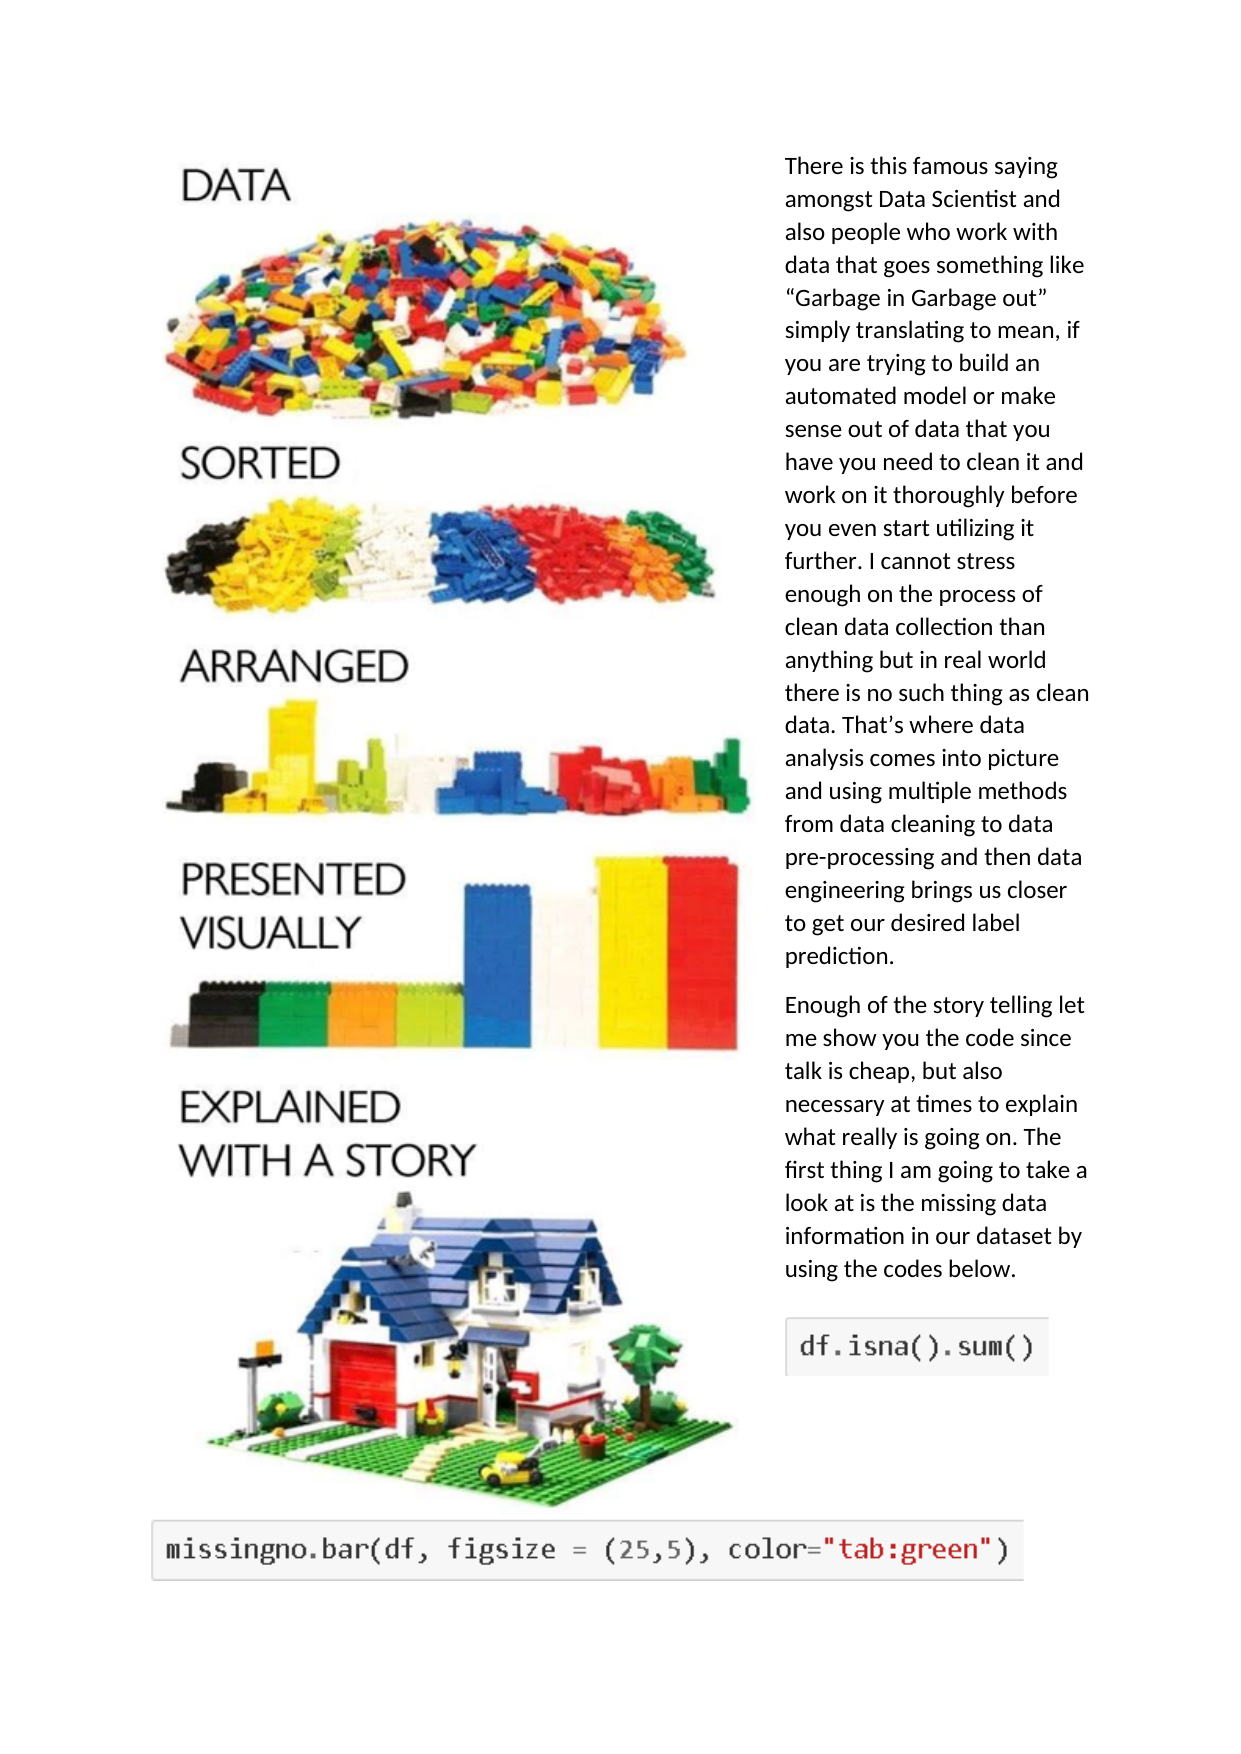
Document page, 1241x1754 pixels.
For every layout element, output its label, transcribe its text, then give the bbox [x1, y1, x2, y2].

picture [150, 1517, 1024, 1581]
picture [783, 1316, 1048, 1376]
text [150, 989, 1090, 1580]
picture [150, 150, 765, 1512]
